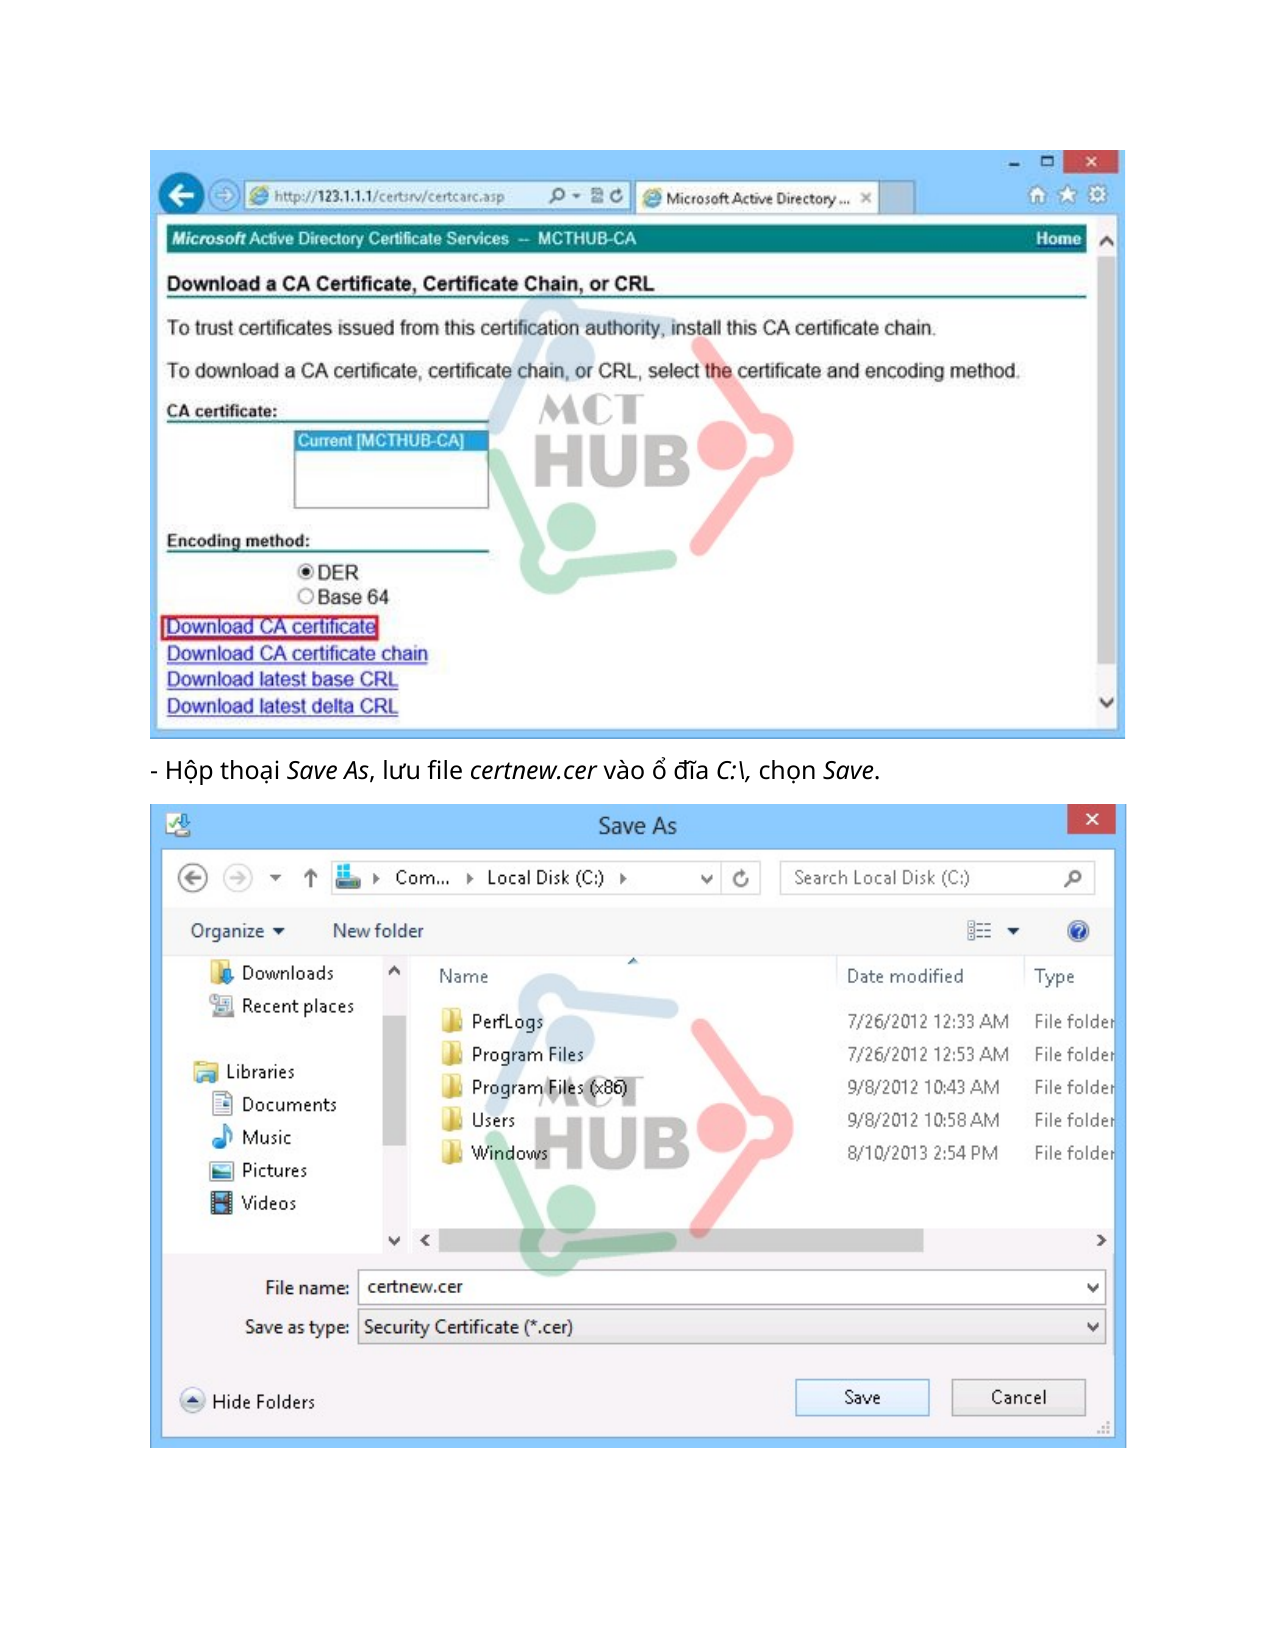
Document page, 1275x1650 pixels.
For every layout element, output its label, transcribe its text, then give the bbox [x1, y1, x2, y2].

picture [150, 804, 1127, 1448]
picture [150, 150, 1125, 739]
text - Hộp thoại Save As, lưu file certnew.cer vào ổ đĩa C:\, chọn Save. [150, 753, 1125, 787]
